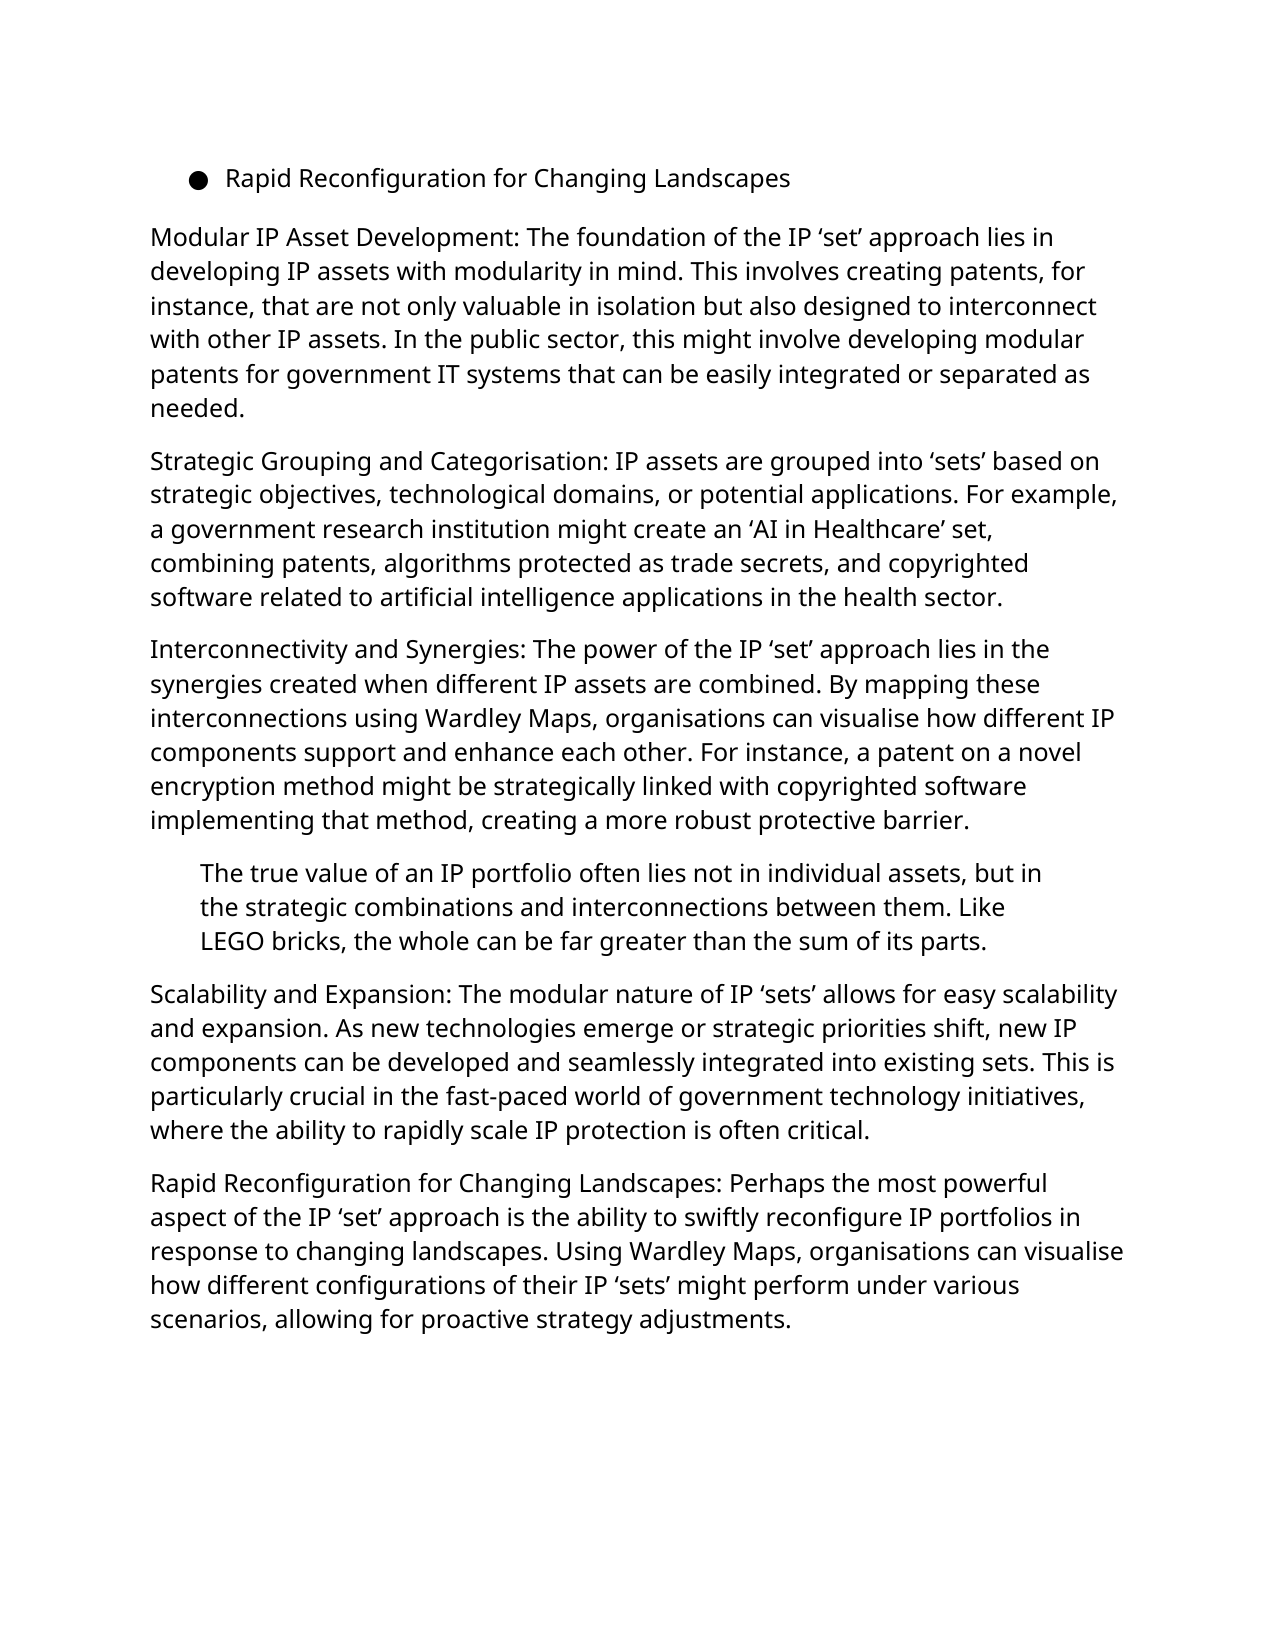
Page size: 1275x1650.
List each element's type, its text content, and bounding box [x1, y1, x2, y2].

text Interconnectivity and Synergies: The power of the IP ‘set’ approach lies in the synergies created when different IP assets are combined. By mapping these interconnections using Wardley Maps, organisations can visualise how different IP components support and enhance each other. For instance, a patent on a novel encryption method might be strategically linked with copyrighted software implementing that method, creating a more robust protective barrier. [150, 632, 1125, 837]
text Modular IP Asset Development: The foundation of the IP ‘set’ approach lies in developing IP assets with modularity in mind. This involves creating patents, for instance, that are not only valuable in isolation but also designed to interconnect with other IP assets. In the public sector, this might involve developing modular patents for government IT systems that can be easily integrated or separated as needed. [150, 220, 1125, 424]
text The true value of an IP portfolio often lies not in individual assets, but in the strategic combinations and interconnections between them. Like LEGO bricks, the whole can be far greater than the sum of its parts. [200, 855, 1075, 957]
text Scalability and Expansion: The modular nature of IP ‘sets’ allows for easy scalability and expansion. As new technologies emerge or strategic priorities shift, new IP components can be developed and seamlessly integrated into existing sets. This is particularly crucial in the fast-paced world of government technology initiatives, where the ability to rapidly scale IP protection is often critical. [150, 976, 1125, 1147]
list Rapid Reconfiguration for Changing Landscapes [187, 150, 1125, 201]
text Strategic Grouping and Categorisation: IP assets are grouped into ‘sets’ based on strategic objectives, technological domains, or potential applications. For example, a government research institution might create an ‘AI in Healthcare’ set, combining patents, algorithms protected as trade secrets, and copyrighted software related to artificial intelligence applications in the health sector. [150, 443, 1125, 613]
text Rapid Reconfiguration for Changing Landscapes: Perhaps the most powerful aspect of the IP ‘set’ approach is the ability to swiftly reconfigure IP portfolios in response to changing landscapes. Using Wardley Maps, organisations can visualise how different configurations of their IP ‘sets’ might perform under various scenarios, allowing for proactive strategy adjustments. [150, 1165, 1125, 1336]
